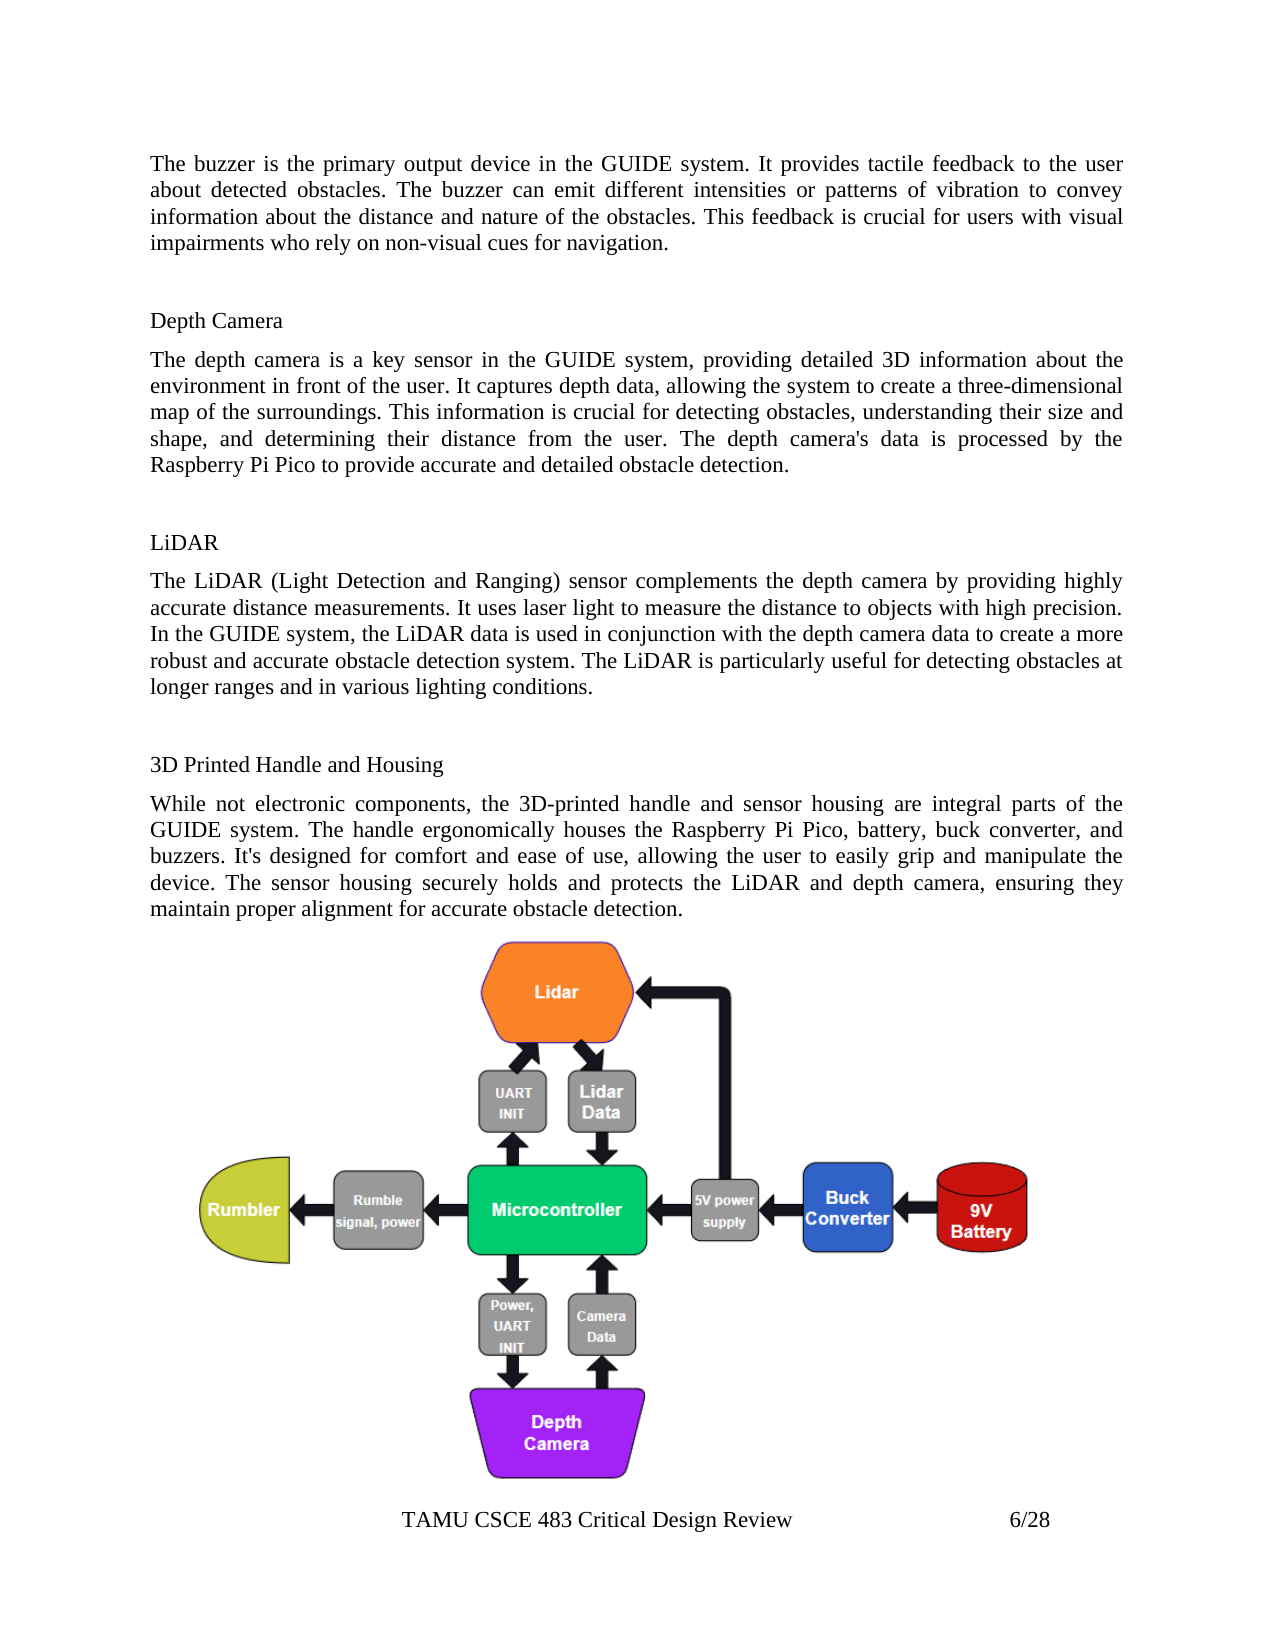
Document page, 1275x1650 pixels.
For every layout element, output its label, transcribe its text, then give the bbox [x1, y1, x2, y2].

picture [198, 936, 1034, 1484]
text The depth camera is a key sensor in the GUIDE system, providing detailed 3D information about the environment in front of the user. It captures depth data, allowing the system to create a three-dimensional map of the surroundings. This information is crucial for detecting obstacles, understanding their size and shape, and determining their distance from the user. The depth camera's data is processed by the Raspberry Pi Pico to provide accurate and detailed obstacle detection. [150, 346, 1125, 477]
text LiDAR [150, 529, 1125, 555]
text The LiDAR (Light Detection and Ranging) sensor complements the depth camera by providing highly accurate distance measurements. It uses laser light to measure the distance to objects with high precision. In the GUIDE system, the LiDAR data is used in conjunction with the depth camera data to create a more robust and accurate obstacle detection system. The LiDAR is particularly useful for detecting obstacles at longer ranges and in various lighting conditions. [150, 568, 1125, 699]
text While not electronic components, the 3D-printed handle and sensor housing are integral parts of the GUIDE system. The handle ergonomically houses the Raspberry Pi Pico, battery, buck converter, and buzzers. It's designed for comfort and ease of use, allowing the user to easily grip and manipulate the device. The sensor housing securely holds and protects the LiDAR and depth camera, ensuring they maintain proper alignment for accurate obstacle detection. [150, 789, 1125, 921]
text The buzzer is the primary output device in the GUIDE system. It provides tactile feedback to the user about detected obstacles. The buzzer can emit different intensities or patterns of vibration to convey information about the distance and nature of the obstacles. This feedback is crucial for users with visual impairments who rely on non-visual cues for navigation. [150, 150, 1125, 255]
text 3D Printed Handle and Housing [150, 751, 1125, 777]
text Depth Camera [150, 307, 1125, 333]
